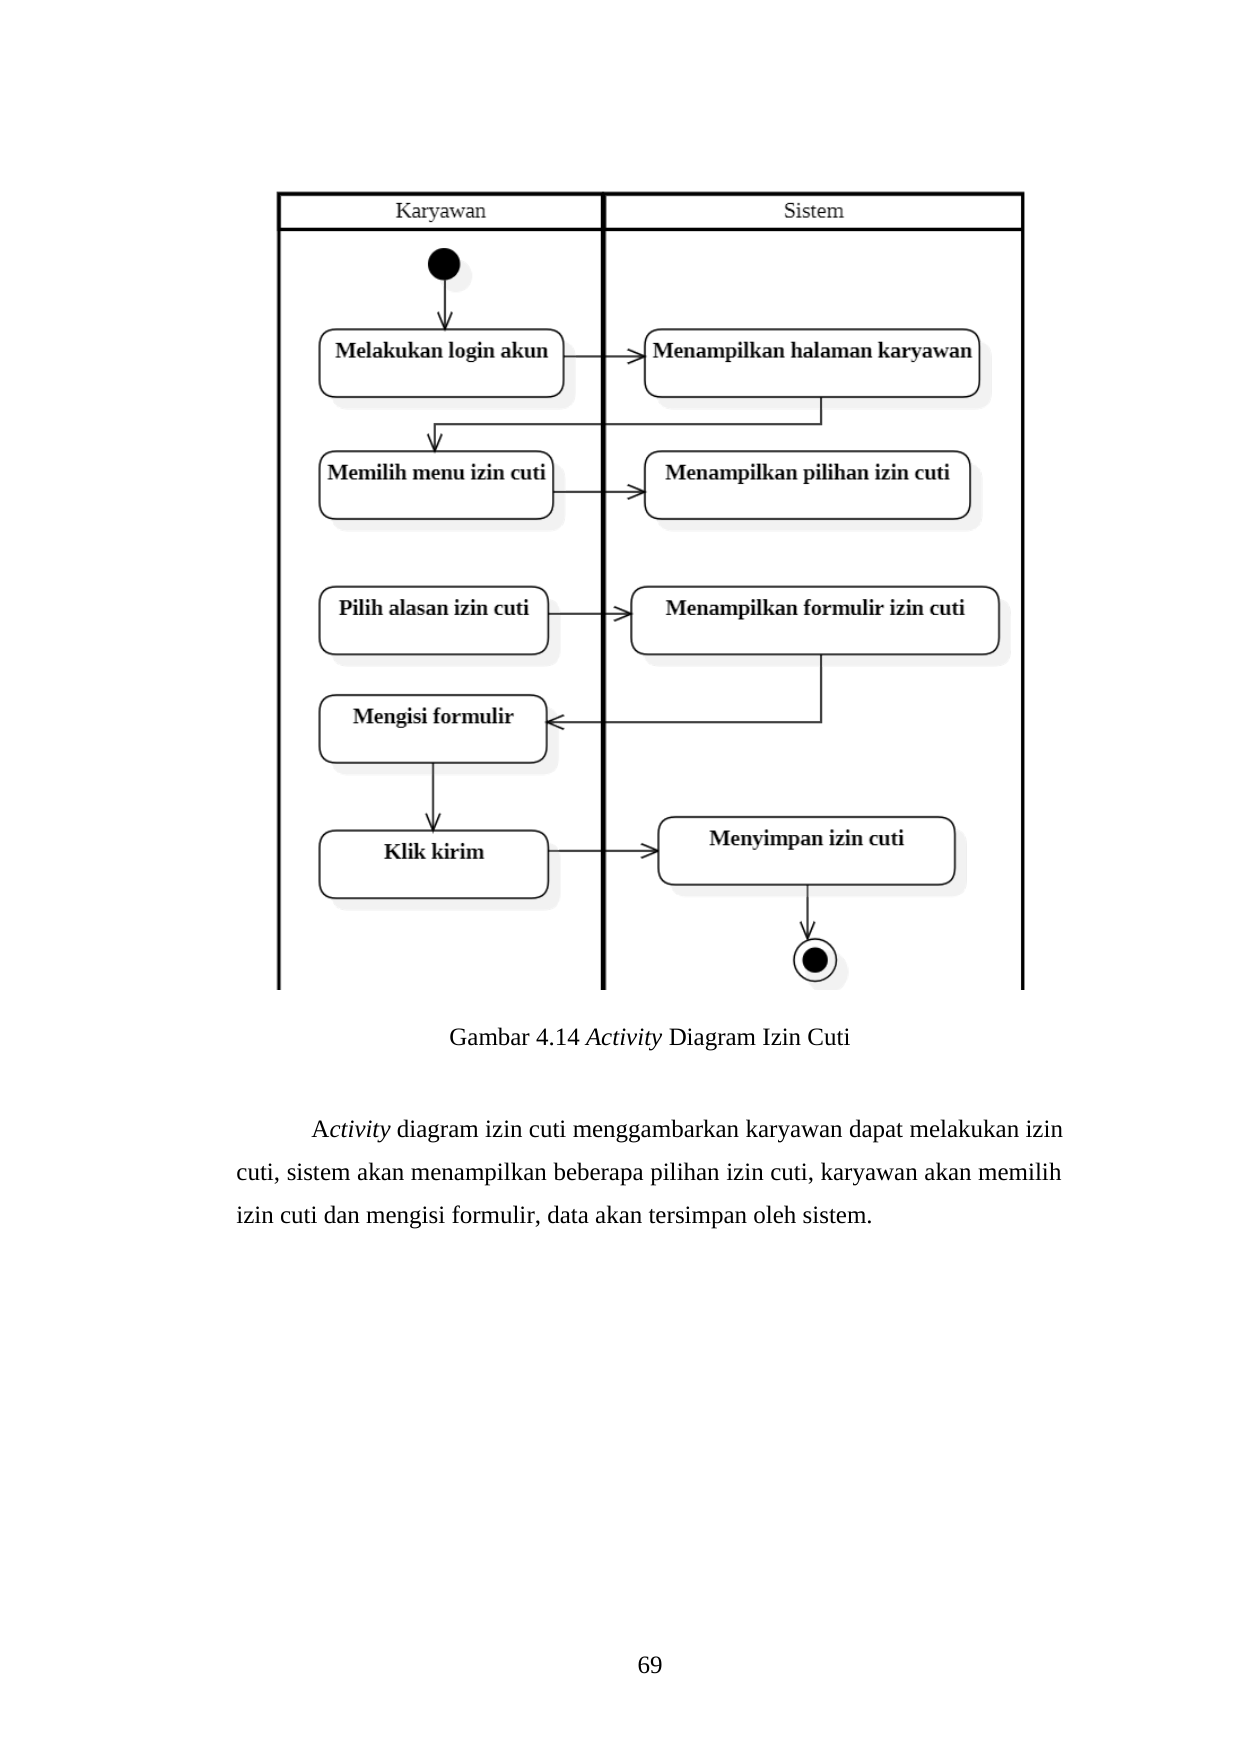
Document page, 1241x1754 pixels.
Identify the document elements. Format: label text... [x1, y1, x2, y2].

text Gambar 4.14 Activity Diagram Izin Cuti [236, 1022, 1063, 1051]
text Activity diagram izin cuti menggambarkan karyawan dapat melakukan izin cuti, sistem akan menampilkan beberapa pilihan izin cuti, karyawan akan memilih izin cuti dan mengisi formulir, data akan tersimpan oleh sistem. [236, 1114, 1063, 1229]
picture [262, 177, 1037, 990]
